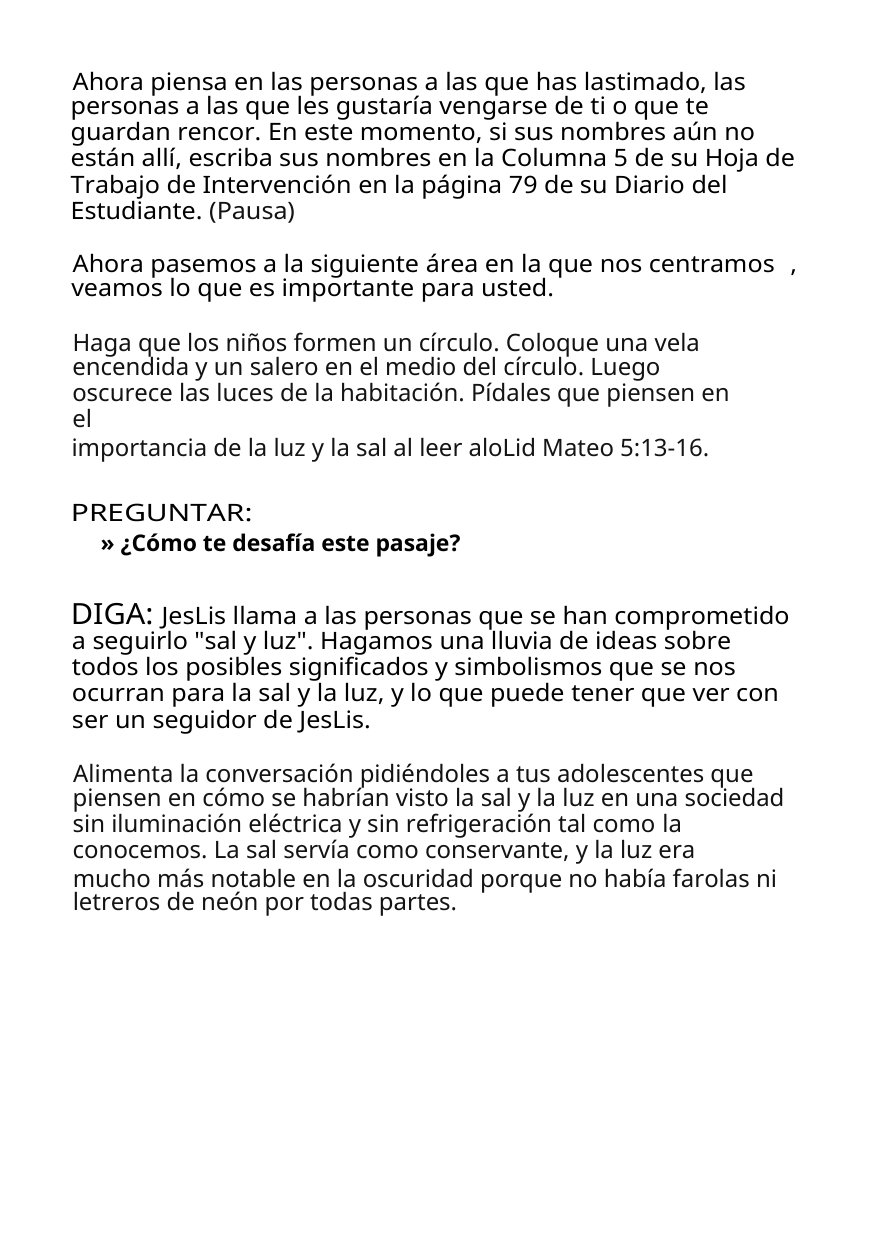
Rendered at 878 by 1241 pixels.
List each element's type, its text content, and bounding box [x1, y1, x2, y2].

text Ahora pasemos a la siguiente área en la que nos centramos , veamos lo que es importante para usted. [71, 253, 818, 303]
text Alimenta la conversación pidiéndoles a tus adolescentes que piensen en cómo se habrían visto la sal y la luz en una sociedad sin iluminación eléctrica y sin refrigeración tal como la conocemos. La sal servía como conservante, y la luz era [72, 761, 794, 866]
text DIGA: JesLis llama a las personas que se han comprometido a seguirlo "sal y luz". Hagamos una lluvia de ideas sobre todos los posibles significados y simbolismos que se nos ocurran para la sal y la luz, y lo que puede tener que ver con ser un seguidor de JesLis. [71, 599, 803, 735]
text Ahora piensa en las personas a las que has lastimado, las personas a las que les gustaría vengarse de ti o que te guardan rencor. En este momento, si sus nombres aún no están allí, escriba sus nombres en la Columna 5 de su Hoja de Trabajo de Intervención en la página 79 de su Diario del Estudiante. (Pausa) [70, 69, 803, 226]
text » ¿Cómo te desafía este pasaje? [100, 530, 818, 557]
text mucho más notable en la oscuridad porque no había farolas ni letreros de neón por todas partes. [73, 867, 818, 918]
text importancia de la luz y la sal al leer aloLid Mateo 5:13-16. [71, 436, 792, 462]
text PREGUNTAR: [71, 489, 818, 530]
text Haga que los niños formen un círculo. Coloque una vela encendida y un salero en el medio del círculo. Luego oscurece las luces de la habitación. Pídales que piensen en el [72, 330, 750, 435]
